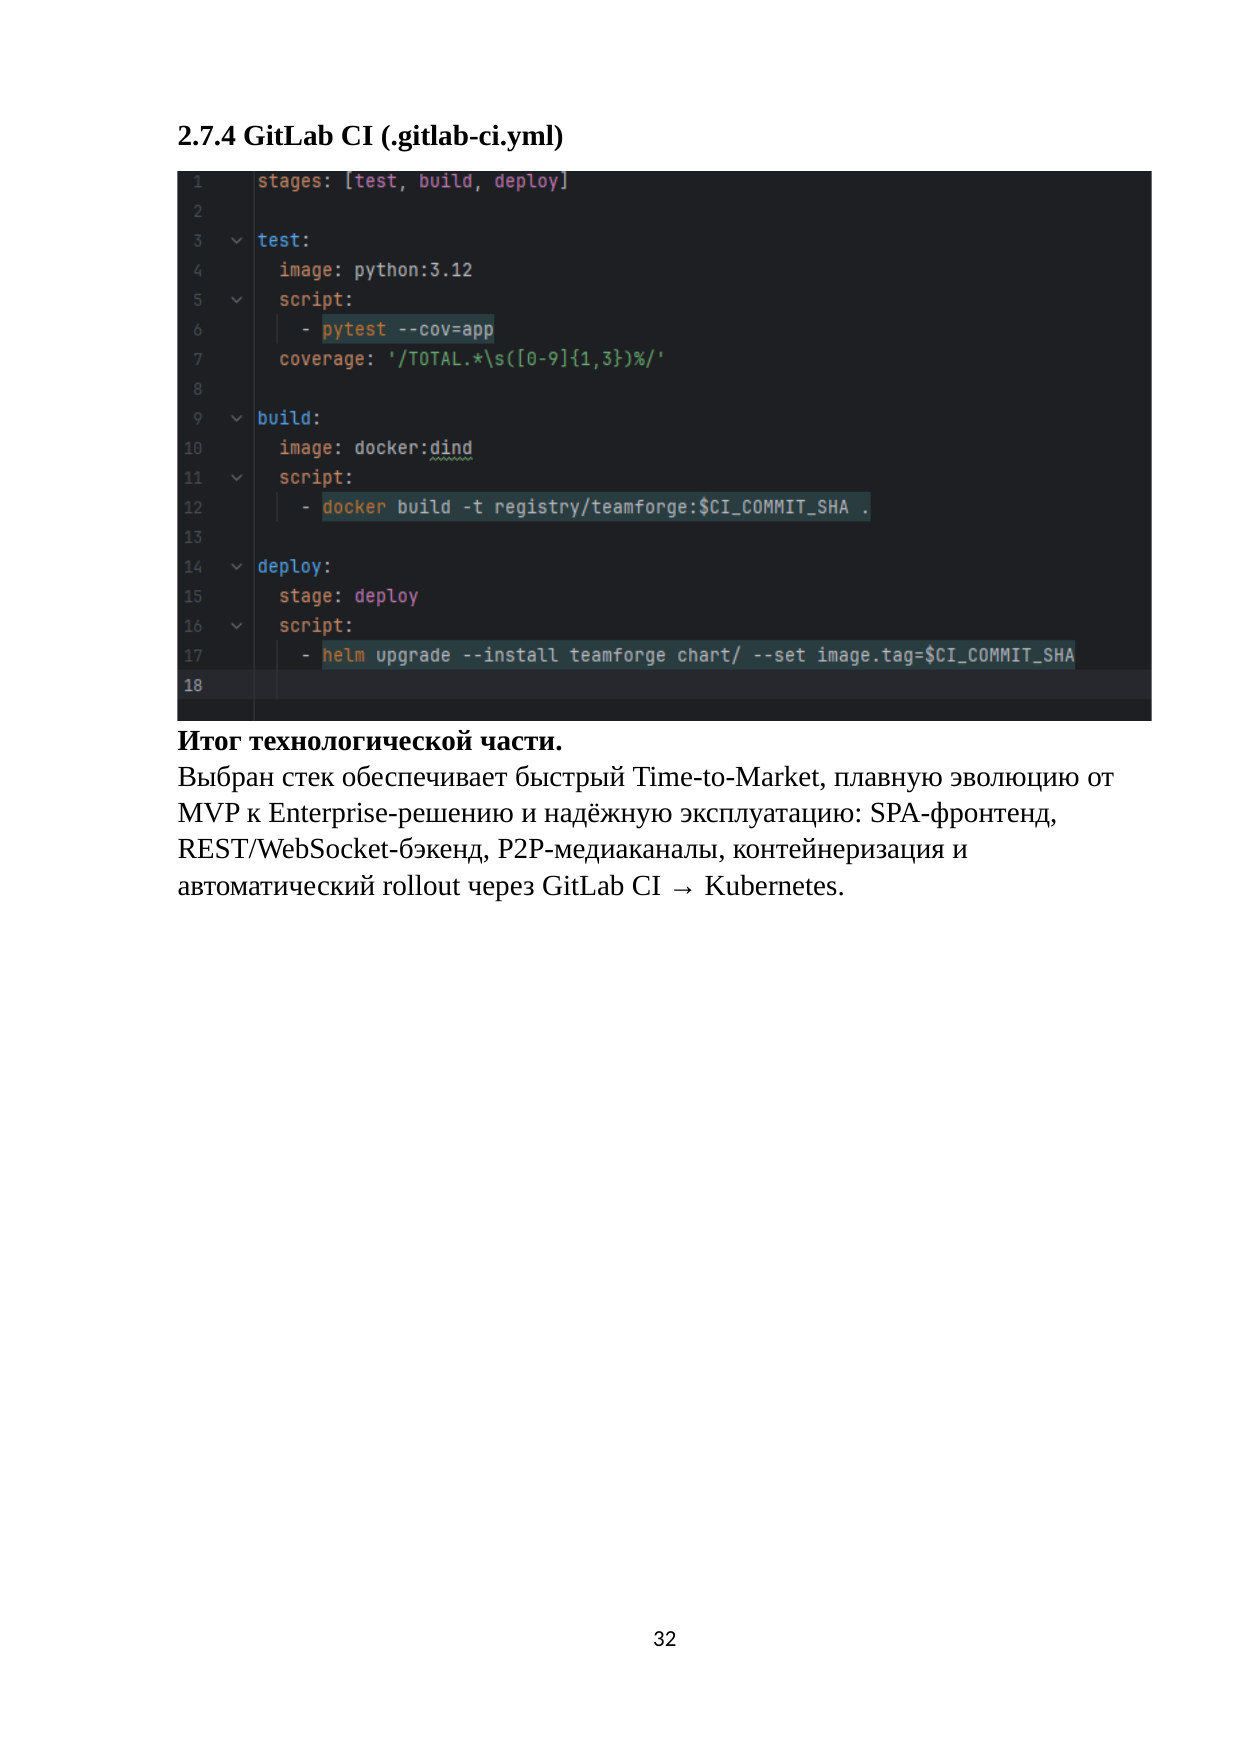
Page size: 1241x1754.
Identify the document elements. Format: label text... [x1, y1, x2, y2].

picture [177, 171, 1152, 721]
text Итог технологической части. Выбран стек обеспечивает быстрый Time-to-Market, плавную эволюцию от MVP к Enterprise-решению и надёжную эксплуатацию: SPA-фронтенд, REST/WebSocket-бэкенд, P2P-медиаканалы, контейнеризация и автоматический rollout через GitLab CI → Kubernetes. [177, 721, 1152, 901]
text 2.7.4 GitLab CI (.gitlab-ci.yml) [177, 118, 1152, 152]
